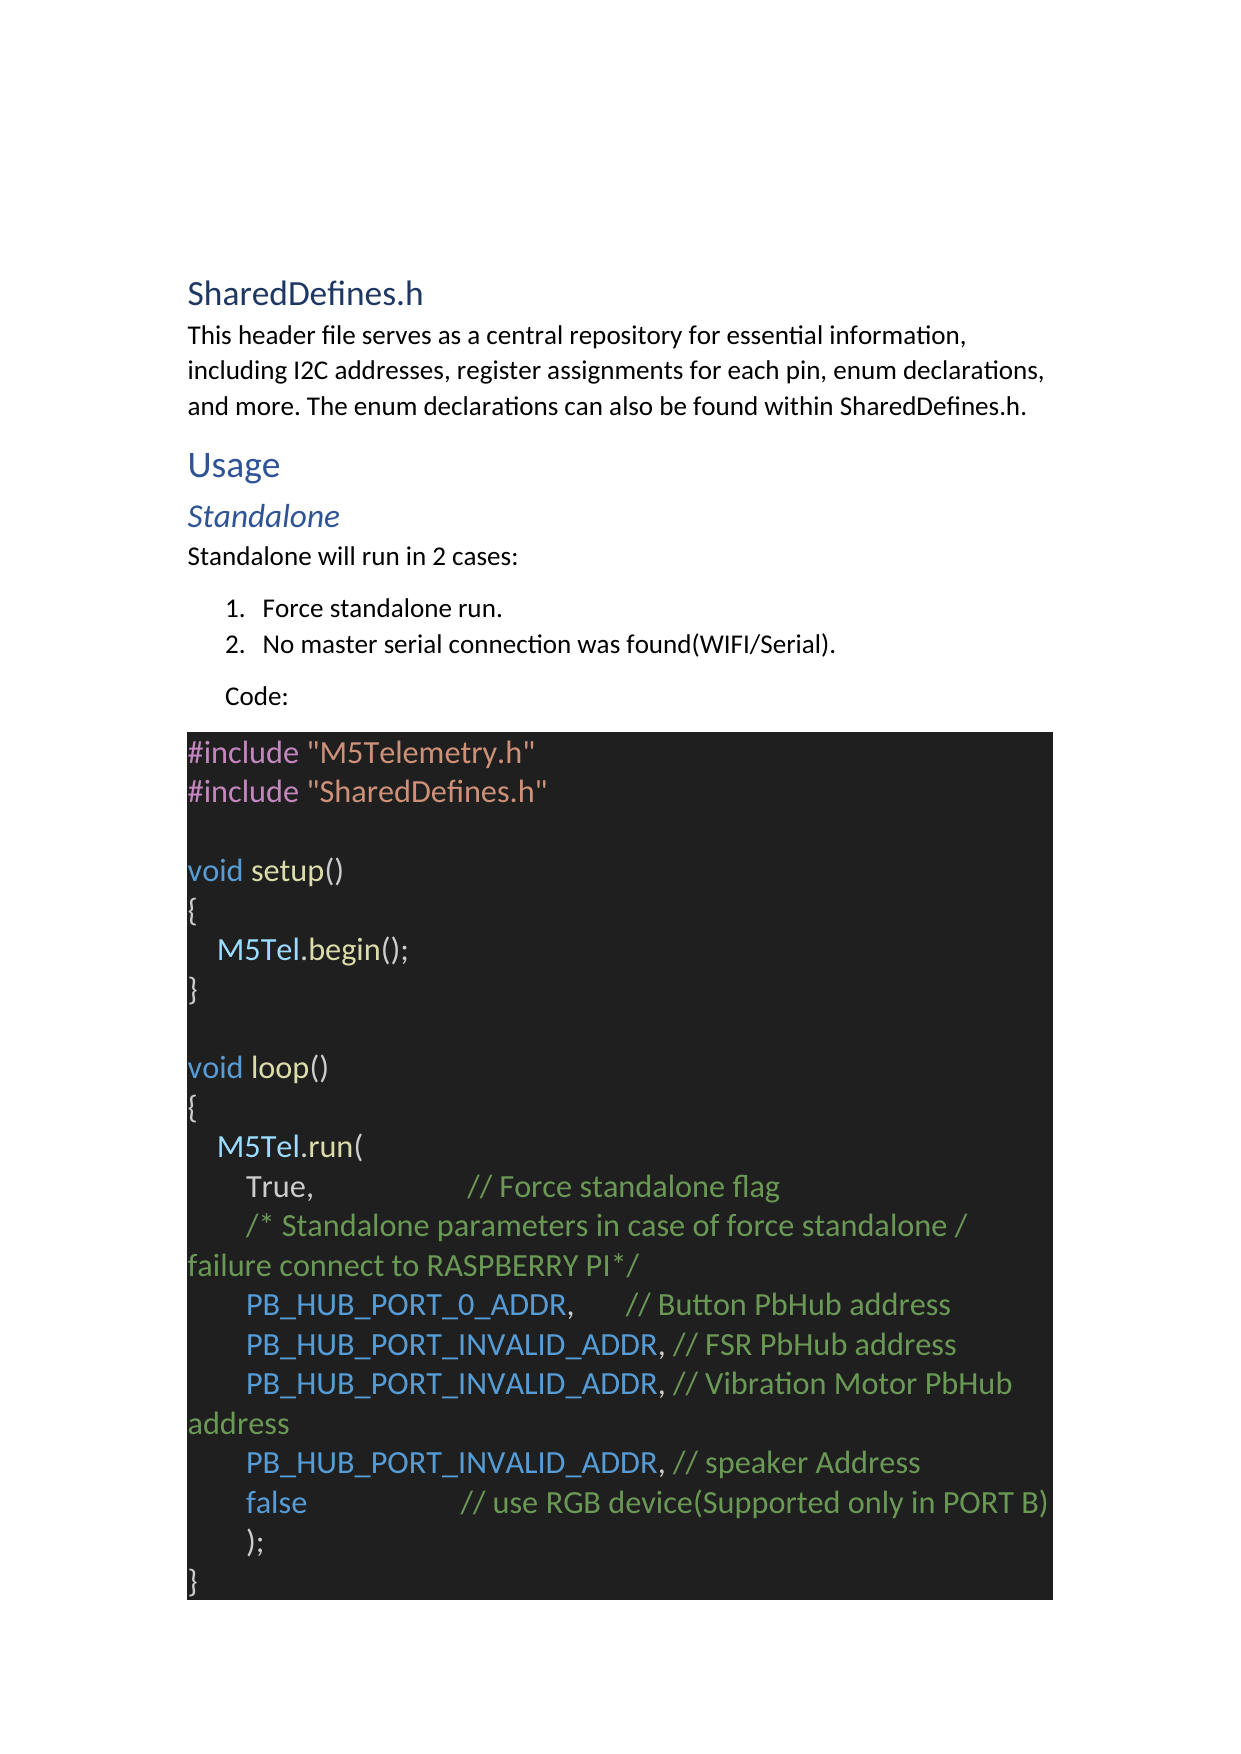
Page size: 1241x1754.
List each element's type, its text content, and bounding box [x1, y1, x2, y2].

text PB_HUB_PORT_INVALID_ADDR, // Vibration Motor PbHub address [187, 1363, 1053, 1442]
text } [187, 1561, 1053, 1600]
text #include "M5Telemetry.h" [187, 732, 1053, 771]
text PB_HUB_PORT_INVALID_ADDR, // FSR PbHub address [187, 1324, 1053, 1363]
text } [187, 968, 1053, 1008]
text false // use RGB device(Supported only in PORT B) [187, 1482, 1053, 1521]
text { [187, 1087, 1053, 1126]
subtitle Usage [187, 441, 1053, 487]
text True, // Force standalone flag [187, 1166, 1053, 1205]
text #include "SharedDefines.h" [187, 771, 1053, 811]
text { [187, 889, 1053, 929]
text M5Tel.begin(); [187, 929, 1053, 968]
subtitle SharedDefines.h [187, 271, 1053, 314]
text This header file serves as a central repository for essential information, including I2C addresses, register assignments for each pin, enum declarations, and more. The enum declarations can also be found within SharedDefines.h. [187, 318, 1053, 422]
text PB_HUB_PORT_0_ADDR, // Button PbHub address [187, 1284, 1053, 1324]
subtitle Standalone [187, 495, 1053, 536]
text M5Tel.run( [187, 1126, 1053, 1166]
text void setup() [187, 850, 1053, 889]
text PB_HUB_PORT_INVALID_ADDR, // speaker Address [187, 1442, 1053, 1482]
text Standalone will run in 2 cases: [187, 539, 1053, 572]
list Force standalone run. [225, 591, 1053, 624]
text void loop() [187, 1047, 1053, 1087]
text Code: [225, 679, 1053, 712]
text ); [187, 1521, 1053, 1561]
list No master serial connection was found(WIFI/Serial). [225, 627, 1053, 660]
text /* Standalone parameters in case of force standalone / failure connect to RASPBERRY PI*/ [187, 1205, 1053, 1284]
